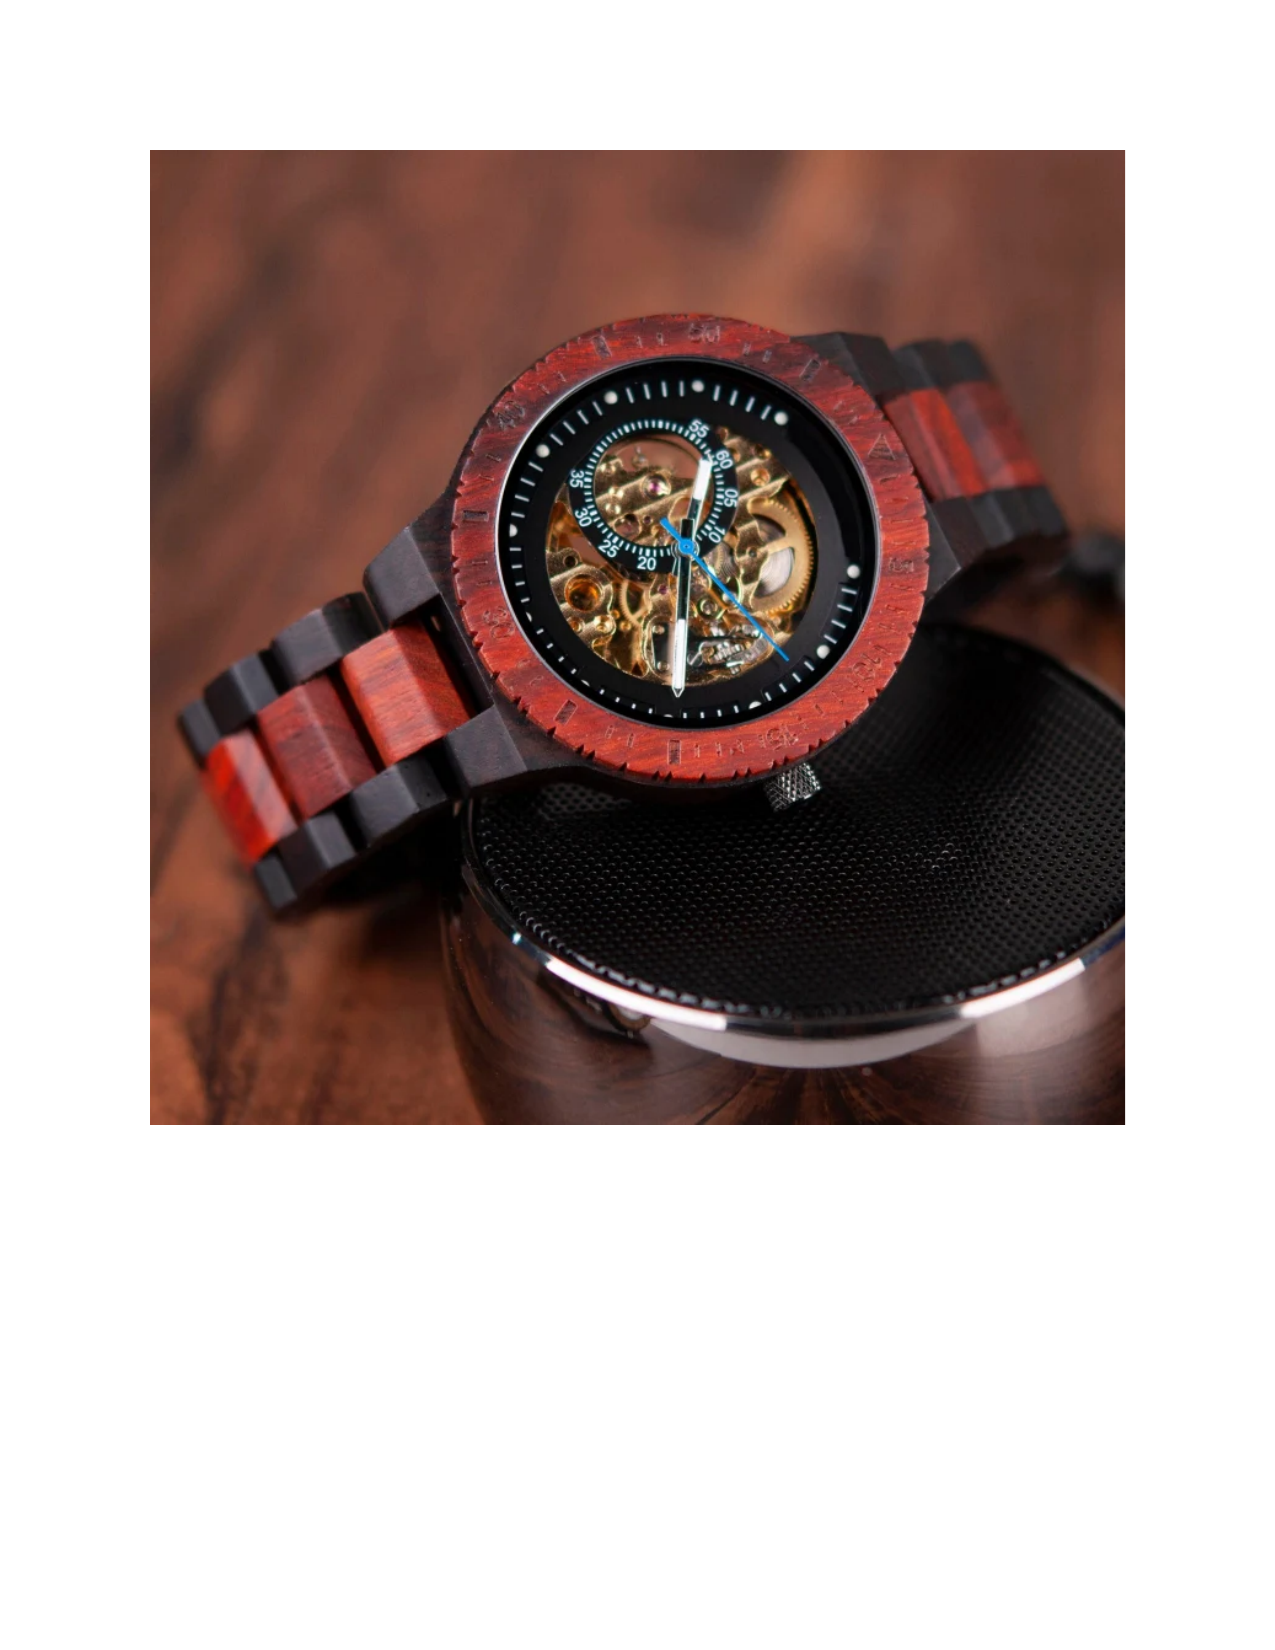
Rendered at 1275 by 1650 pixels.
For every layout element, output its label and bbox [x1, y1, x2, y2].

picture [150, 150, 1125, 1125]
